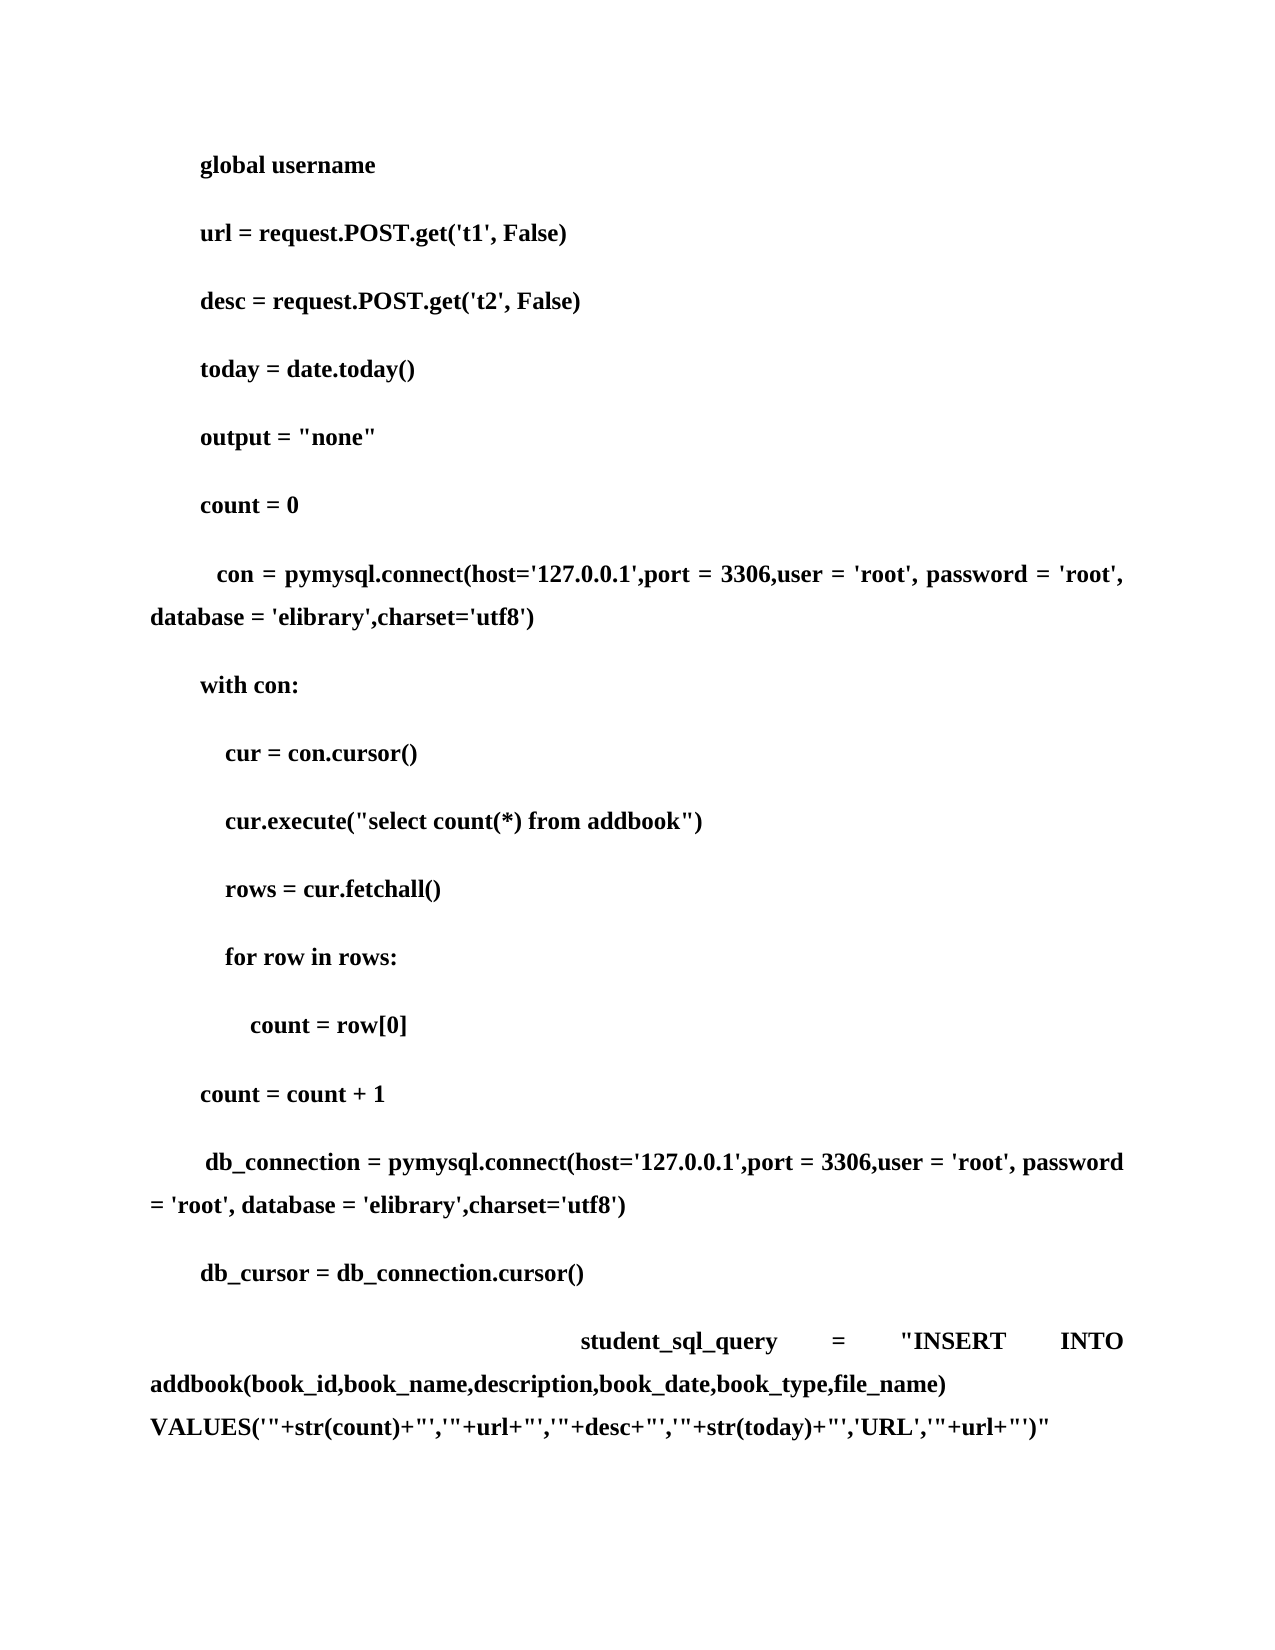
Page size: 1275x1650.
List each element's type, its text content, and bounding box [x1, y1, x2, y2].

text for row in rows: [150, 942, 1125, 971]
text count = 0 [150, 491, 1125, 519]
text today = date.today() [150, 354, 1125, 383]
text student_sql_query = "INSERT INTO addbook(book_id,book_name,description,book_date,book_type,file_name) VALUES('"+str(count)+"','"+url+"','"+desc+"','"+str(today)+"','URL','"+url+"')" [150, 1326, 1125, 1441]
text cur.execute("select count(*) from addbook") [150, 806, 1125, 835]
text desc = request.POST.get('t2', False) [150, 286, 1125, 315]
text url = request.POST.get('t1', False) [150, 218, 1125, 247]
text with con: [150, 670, 1125, 699]
text rows = cur.fetchall() [150, 874, 1125, 903]
text db_connection = pymysql.connect(host='127.0.0.1',port = 3306,user = 'root', password = 'root', database = 'elibrary',charset='utf8') [150, 1147, 1125, 1219]
text count = row[0] [150, 1011, 1125, 1039]
text cur = con.cursor() [150, 738, 1125, 767]
text global username [150, 150, 1125, 179]
text con = pymysql.connect(host='127.0.0.1',port = 3306,user = 'root', password = 'root', database = 'elibrary',charset='utf8') [150, 559, 1125, 631]
text count = count + 1 [150, 1079, 1125, 1107]
text output = "none" [150, 422, 1125, 451]
text db_cursor = db_connection.cursor() [150, 1258, 1125, 1287]
